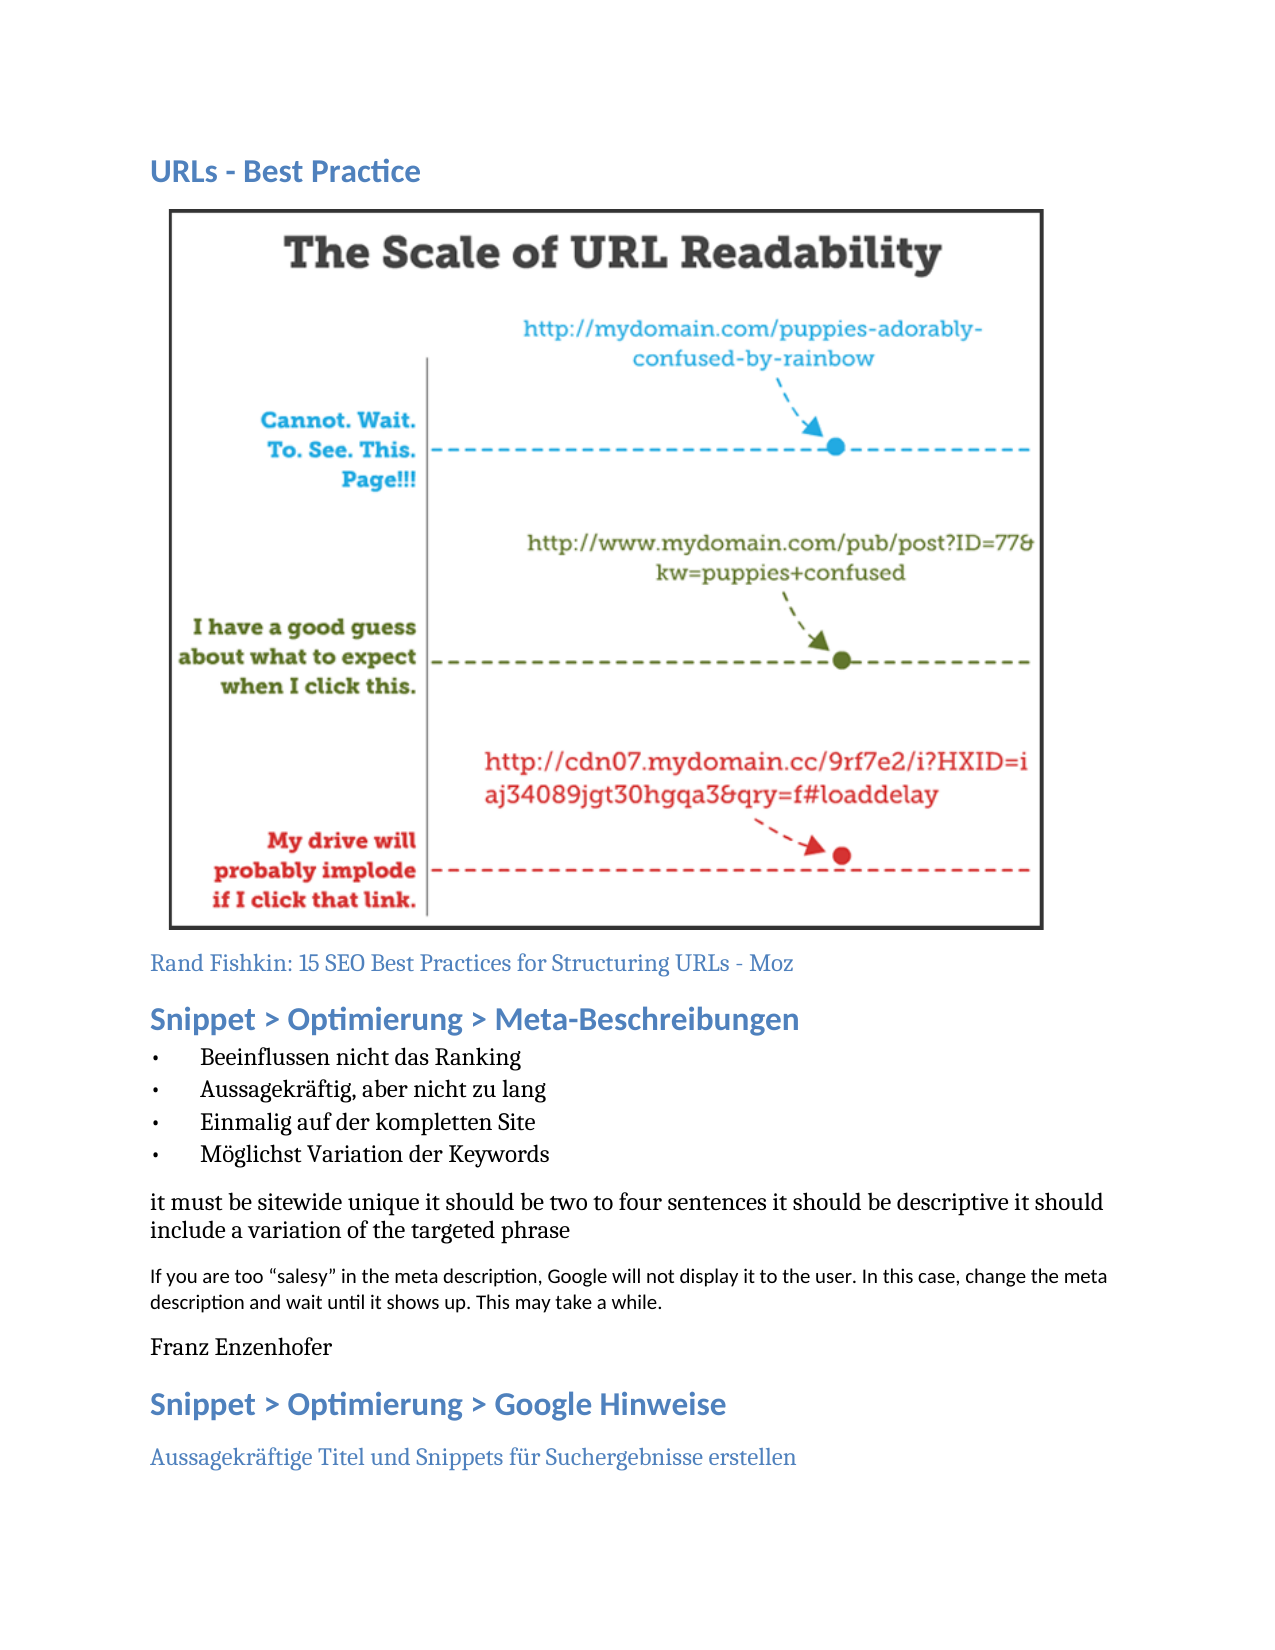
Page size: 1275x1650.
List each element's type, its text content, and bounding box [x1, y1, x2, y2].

picture [168, 209, 1044, 930]
text Franz Enzenhofer [150, 1333, 1125, 1362]
subtitle URLs - Best Practice [150, 150, 1125, 191]
text it must be sitewide unique it should be two to four sentences it should be descriptive it should include a variation of the targeted phrase [150, 1187, 1125, 1245]
list Einmalig auf der kompletten Site [150, 1107, 1125, 1136]
list Beeinflussen nicht das Ranking [150, 1042, 1125, 1071]
list Möglichst Variation der Keywords [150, 1140, 1125, 1169]
text Rand Fishkin: 15 SEO Best Practices for Structuring URLs - Moz [150, 948, 1125, 977]
text If you are too “salesy” in the meta description, Google will not display it to the user. In this case, change the meta description and wait until it shows up. This may take a while. [150, 1264, 1125, 1314]
subtitle Snippet > Optimierung > Meta-Beschreibungen [150, 998, 1125, 1039]
list Aussagekräftig, aber nicht zu lang [150, 1075, 1125, 1104]
subtitle Snippet > Optimierung > Google Hinweise [150, 1383, 1125, 1424]
text Aussagekräftige Titel und Snippets für Suchergebnisse erstellen [150, 1442, 1125, 1471]
